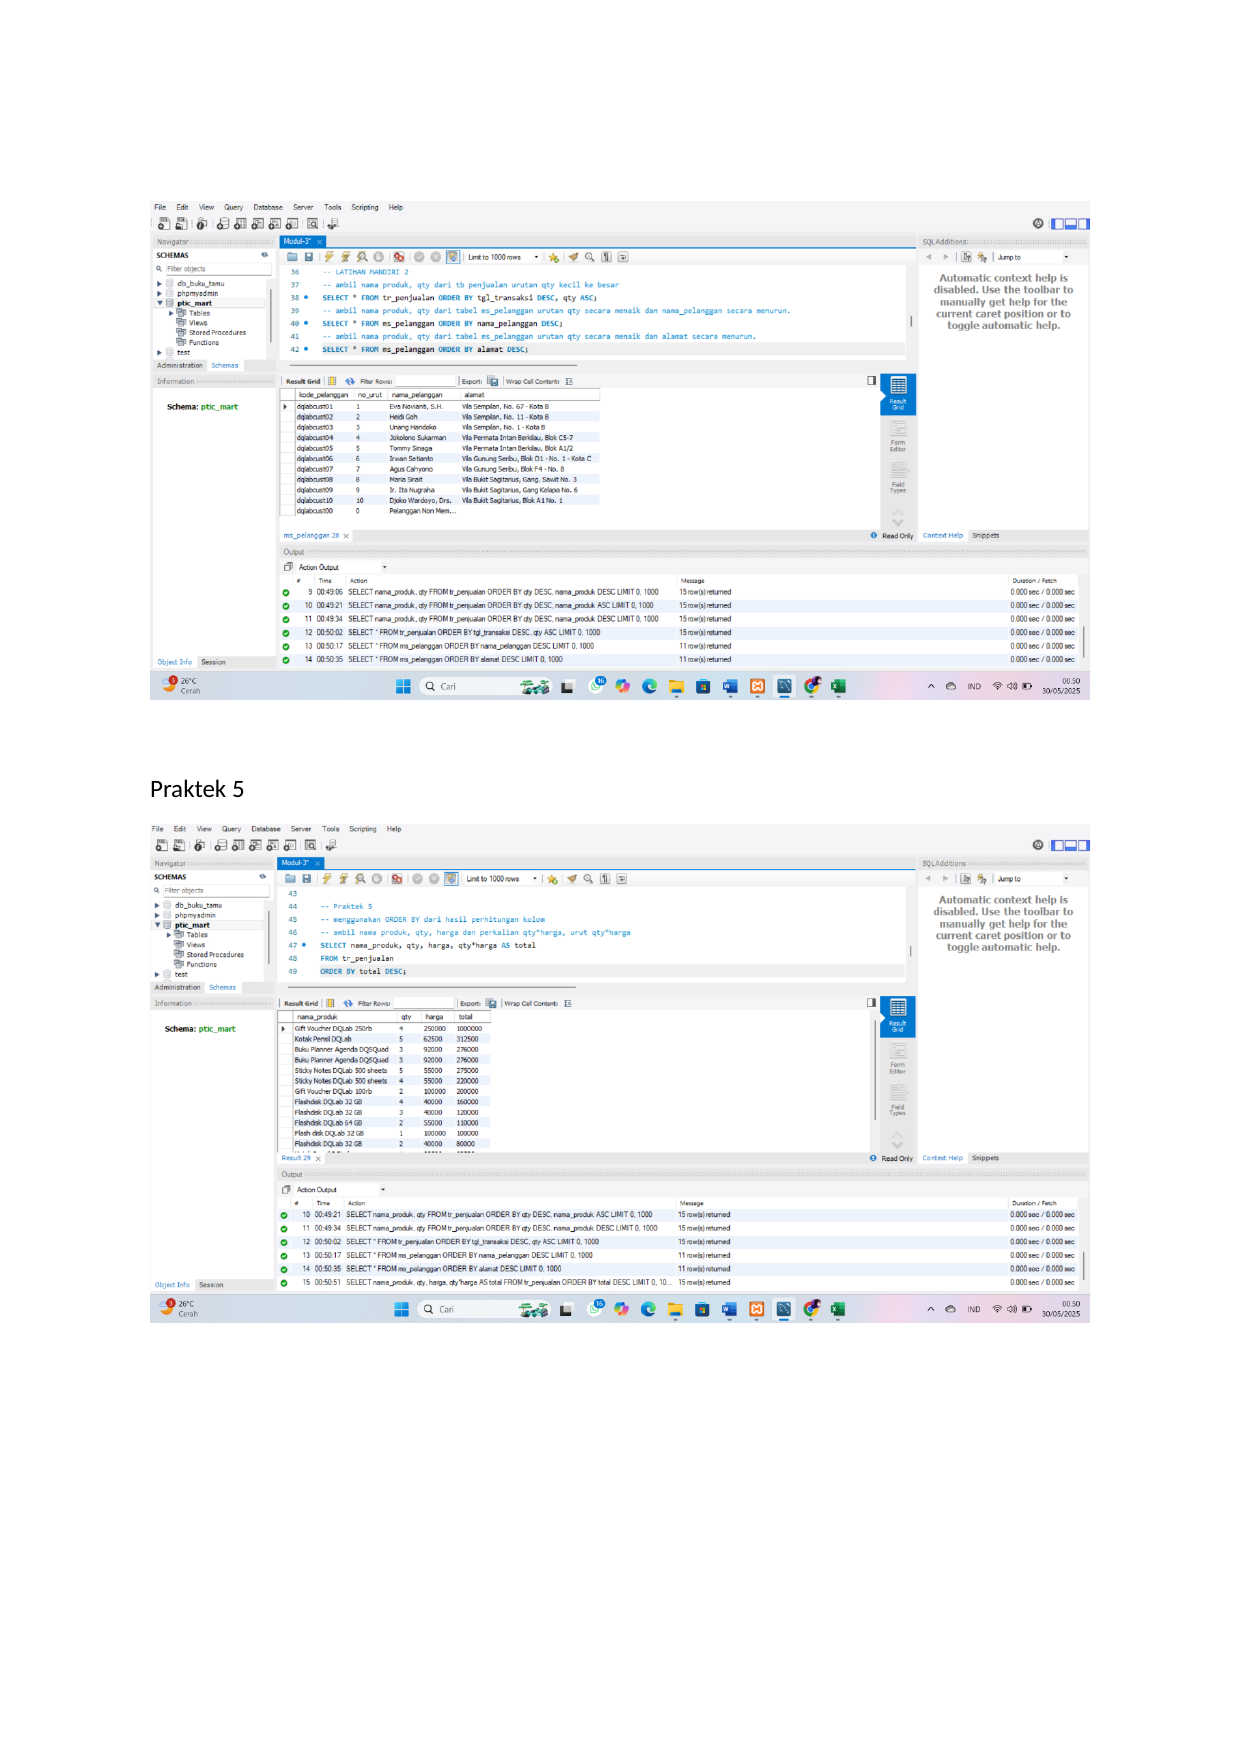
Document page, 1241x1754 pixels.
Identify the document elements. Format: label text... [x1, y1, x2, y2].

text Praktek 5 [150, 773, 1090, 803]
picture [150, 201, 1091, 700]
picture [150, 824, 1091, 1323]
